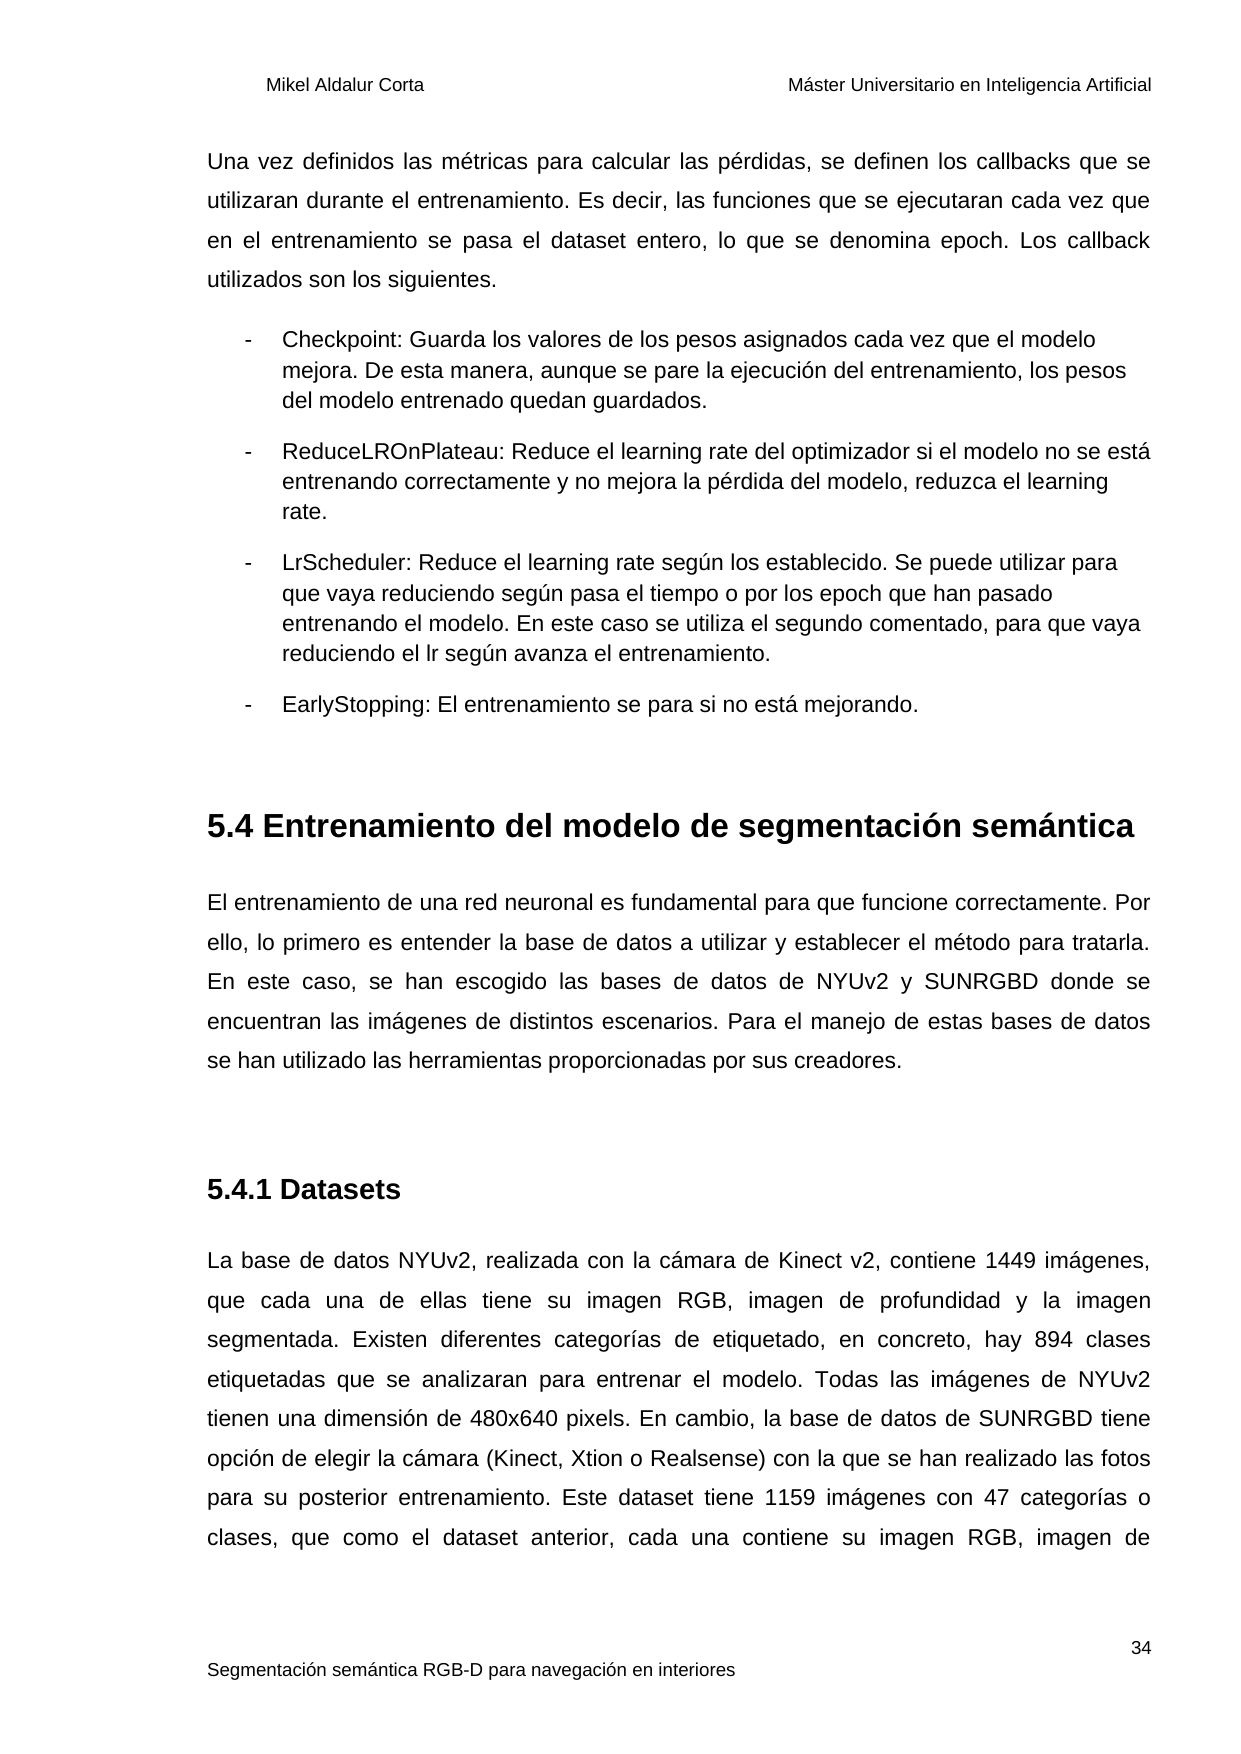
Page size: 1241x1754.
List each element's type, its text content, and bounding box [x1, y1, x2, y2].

text El entrenamiento de una red neuronal es fundamental para que funcione correctamente. Por ello, lo primero es entender la base de datos a utilizar y establecer el método para tratarla. En este caso, se han escogido las bases de datos de NYUv2 y SUNRGBD donde se encuentran las imágenes de distintos escenarios. Para el manejo de estas bases de datos se han utilizado las herramientas proporcionadas por sus creadores. [207, 889, 1152, 1073]
list ReduceLROnPlateau: Reduce el learning rate del optimizador si el modelo no se está entrenando correctamente y no mejora la pérdida del modelo, reduzca el learning rate. [244, 438, 1152, 525]
list EarlyStopping: El entrenamiento se para si no está mejorando. [244, 691, 1152, 717]
list LrScheduler: Reduce el learning rate según los establecido. Se puede utilizar para que vaya reduciendo según pasa el tiempo o por los epoch que han pasado entrenando el modelo. En este caso se utiliza el segundo comentado, para que vaya reduciendo el lr según avanza el entrenamiento. [244, 549, 1152, 666]
list Checkpoint: Guarda los valores de los pesos asignados cada vez que el modelo mejora. De esta manera, aunque se pare la ejecución del entrenamiento, los pesos del modelo entrenado quedan guardados. [244, 326, 1152, 413]
subtitle 5.4.1 Datasets [207, 1172, 1152, 1205]
text Una vez definidos las métricas para calcular las pérdidas, se definen los callbacks que se utilizaran durante el entrenamiento. Es decir, las funciones que se ejecutaran cada vez que en el entrenamiento se pasa el dataset entero, lo que se denomina epoch. Los callback utilizados son los siguientes. [207, 148, 1152, 292]
subtitle 5.4 Entrenamiento del modelo de segmentación semántica [207, 807, 1152, 845]
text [207, 1247, 1152, 1550]
